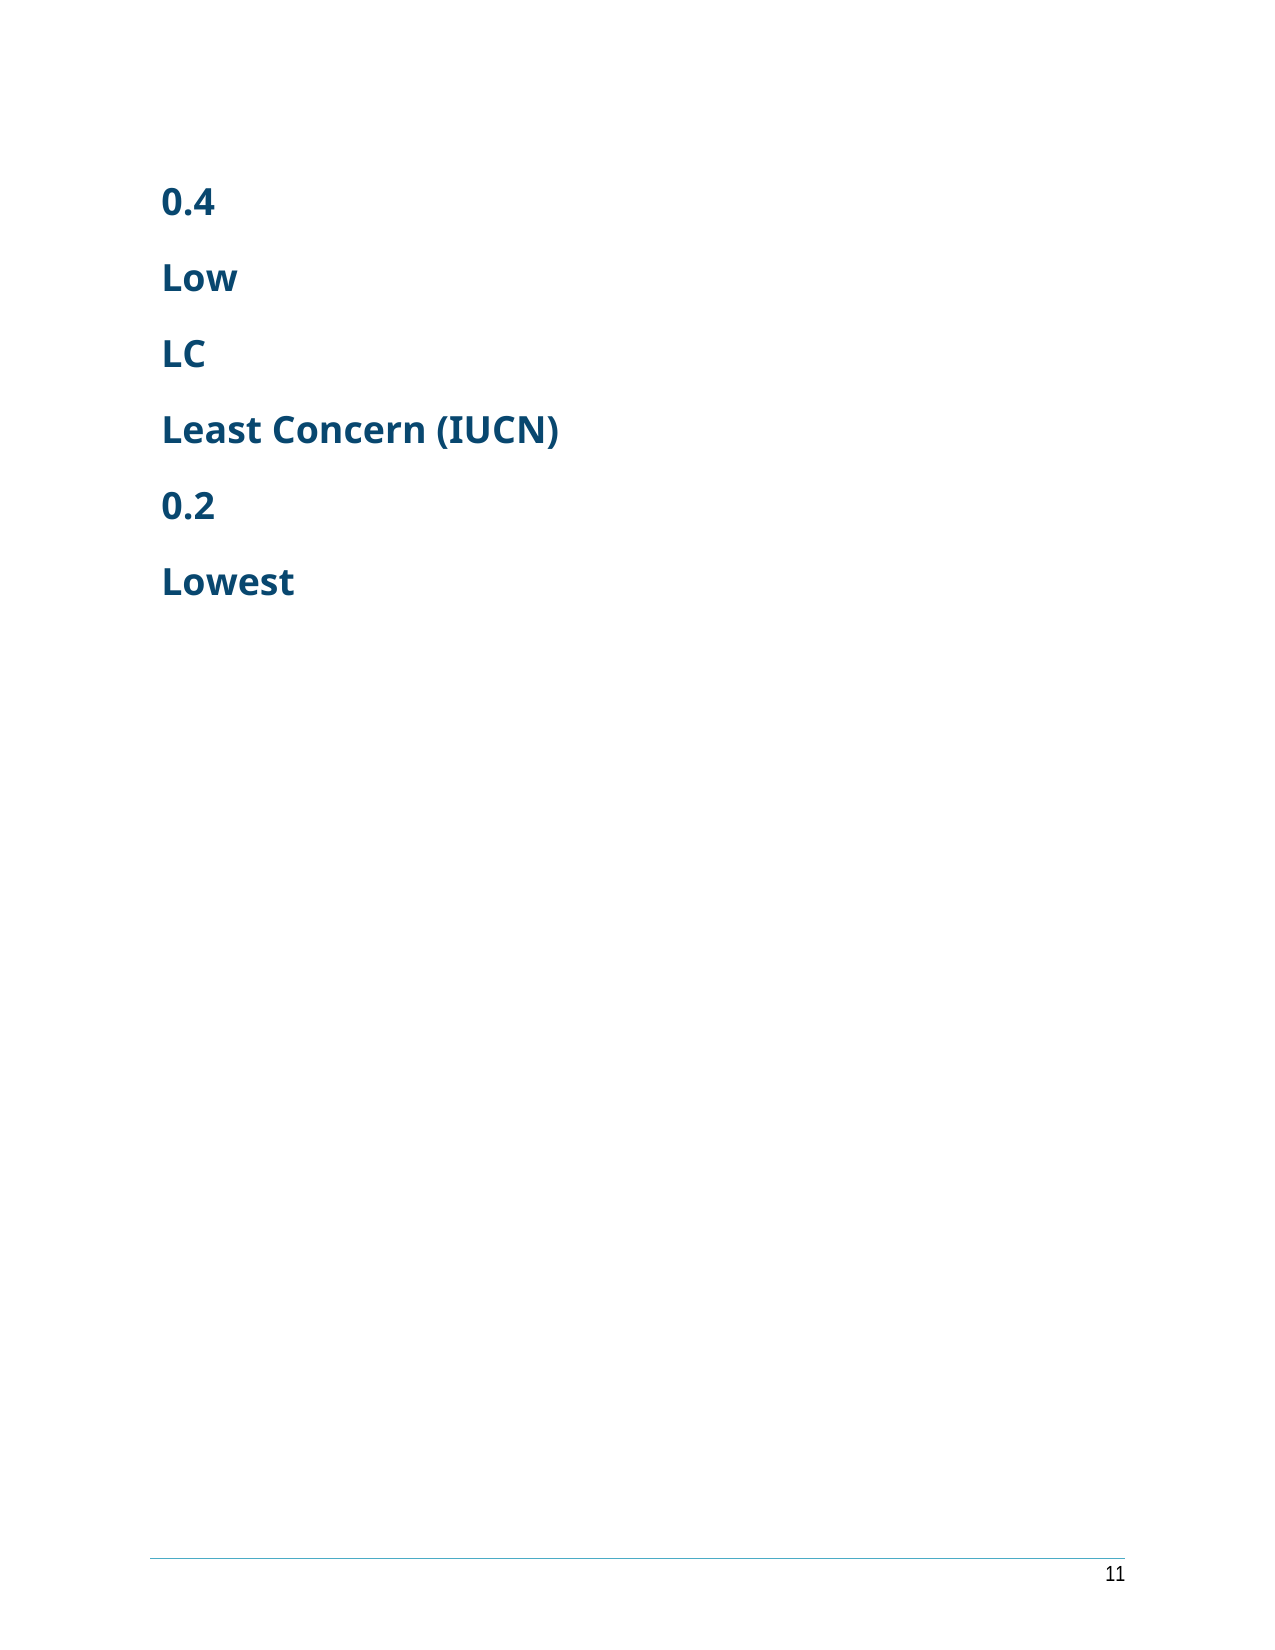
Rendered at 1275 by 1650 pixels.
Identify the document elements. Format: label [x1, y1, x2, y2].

table_header [150, 150, 1125, 661]
